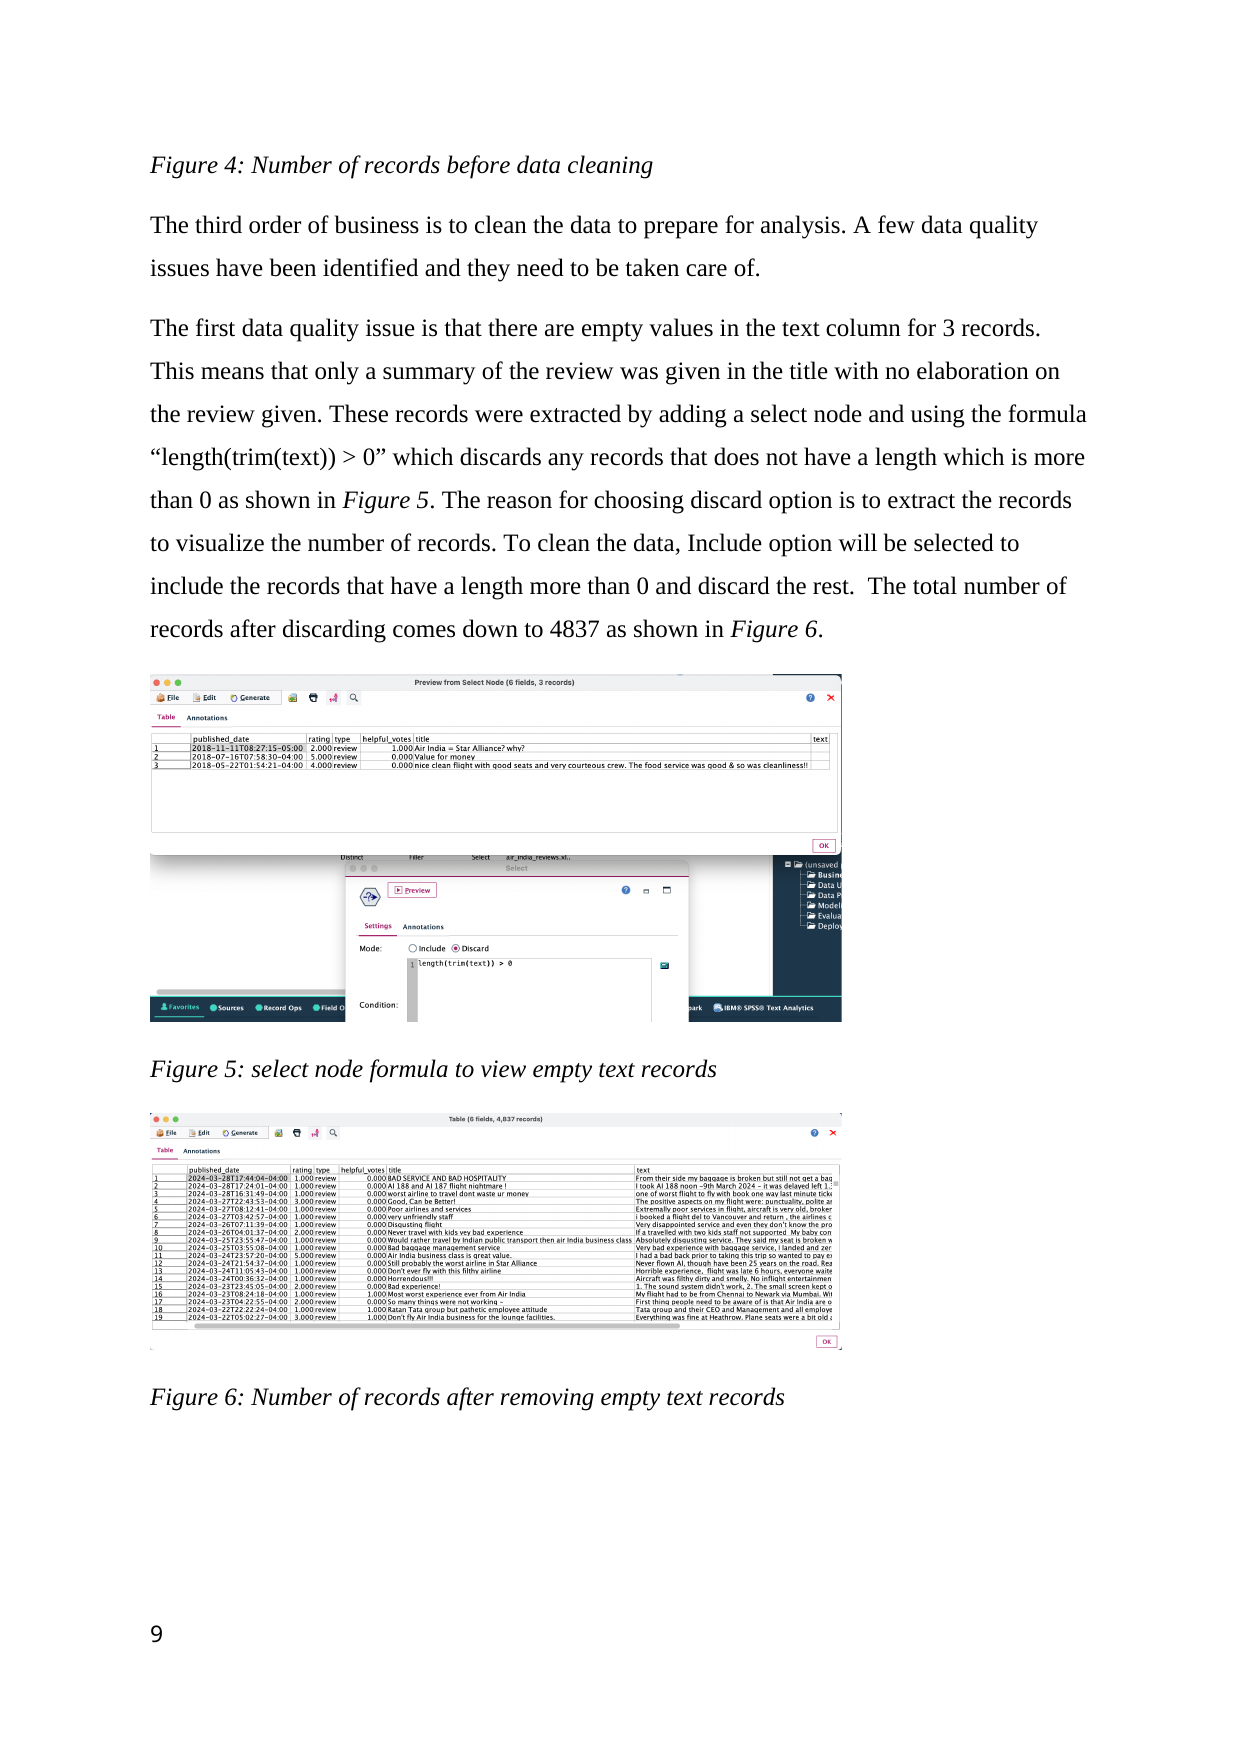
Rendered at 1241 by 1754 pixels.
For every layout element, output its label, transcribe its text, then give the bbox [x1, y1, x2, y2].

text Figure 4: Number of records before data cleaning [150, 150, 1090, 179]
picture [150, 1113, 842, 1350]
text The first data quality issue is that there are empty values in the text column for 3 records. This means that only a summary of the review was given in the title with no elaboration on the review given. These records were extracted by adding a select node and using the formula “length(trim(text)) > 0” which discards any records that does not have a length which is more than 0 as shown in Figure 5. The reason for choosing discard option is to extract the records to visualize the number of records. To clean the data, Include option will be selected to include the records that have a length more than 0 and discard the rest. The total number of records after discarding comes down to 4837 as shown in Figure 6. [150, 313, 1090, 643]
text Figure 6: Number of records after removing empty text records [150, 1382, 1090, 1411]
picture [150, 674, 842, 1022]
text The third order of business is to clean the data to prepare for analysis. A few data quality issues have been identified and they need to be taken care of. [150, 210, 1090, 282]
text Figure 5: select node formula to view empty text records [150, 1054, 1090, 1083]
